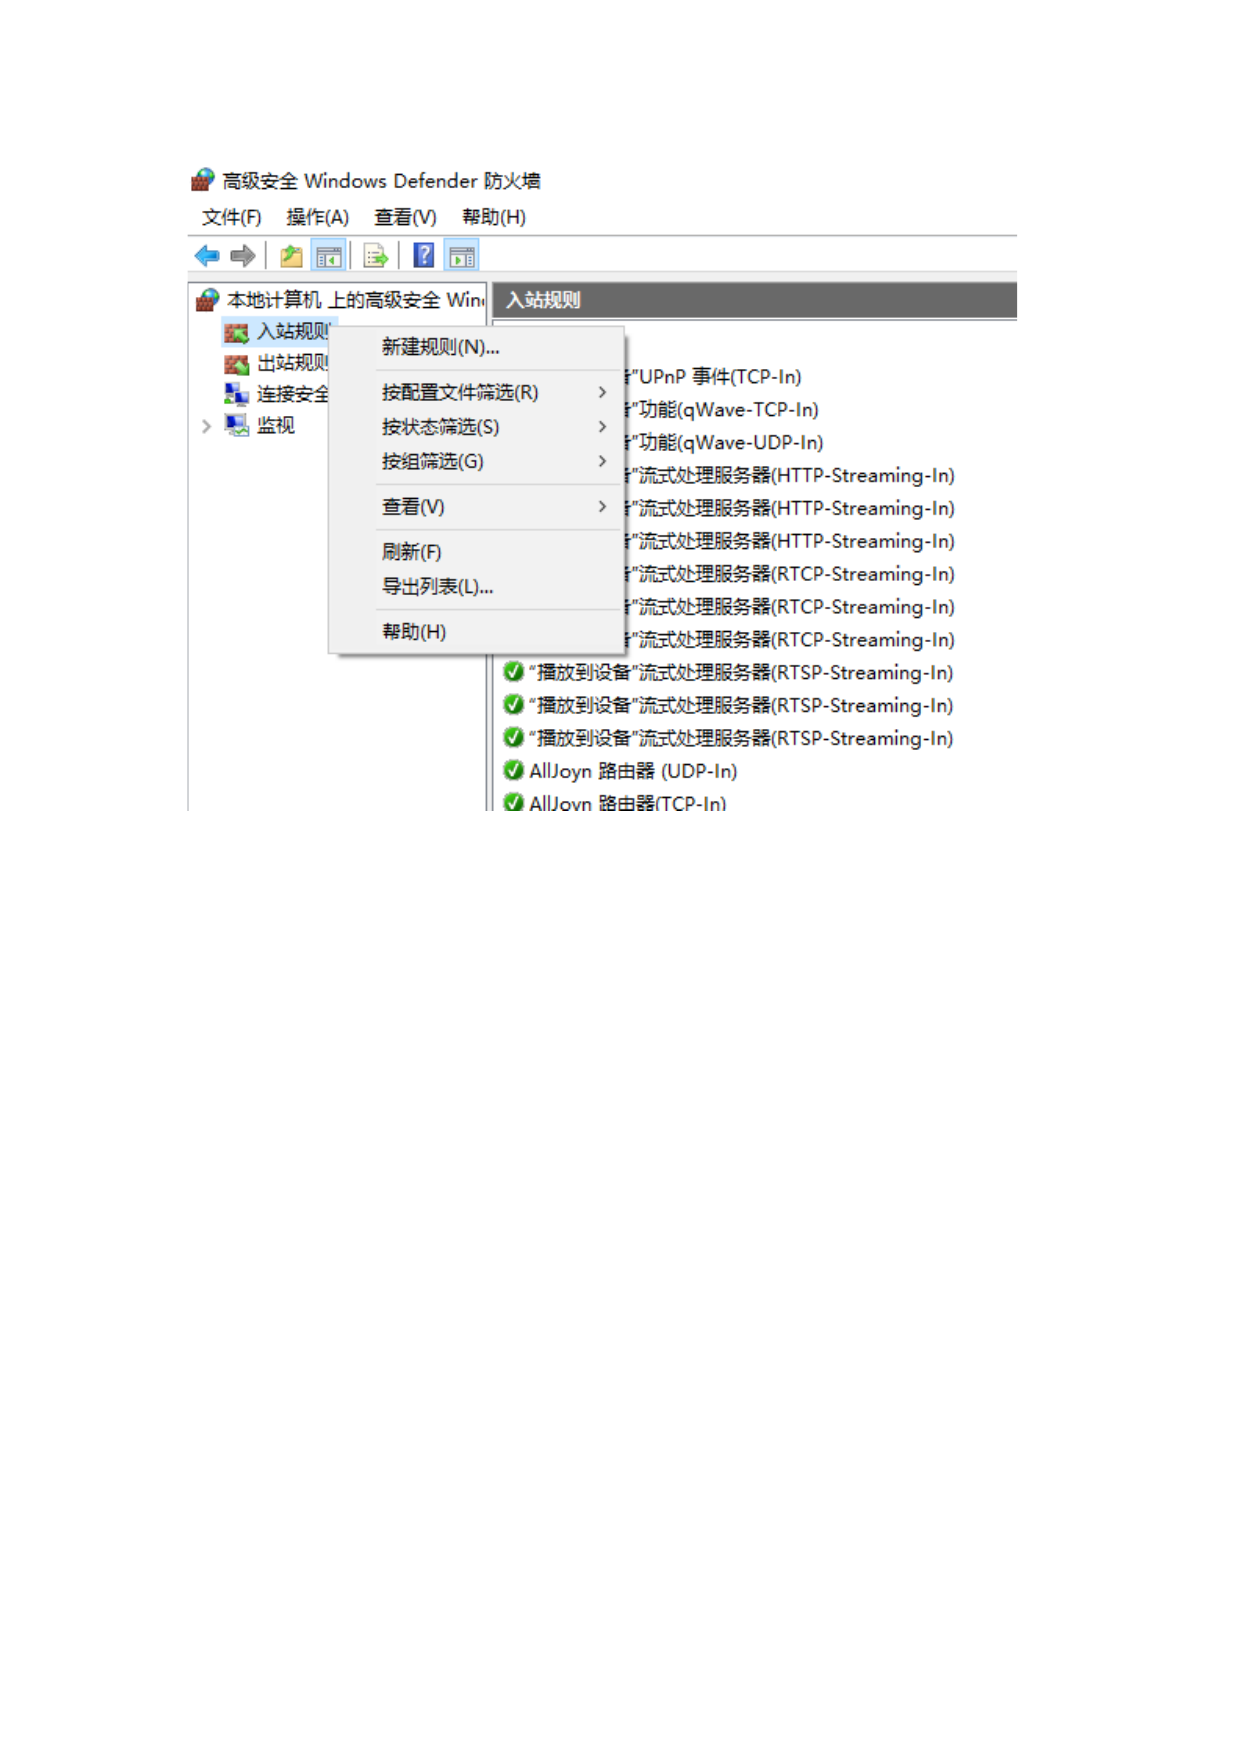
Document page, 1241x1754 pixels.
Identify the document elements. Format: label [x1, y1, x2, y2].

picture [187, 163, 1018, 811]
